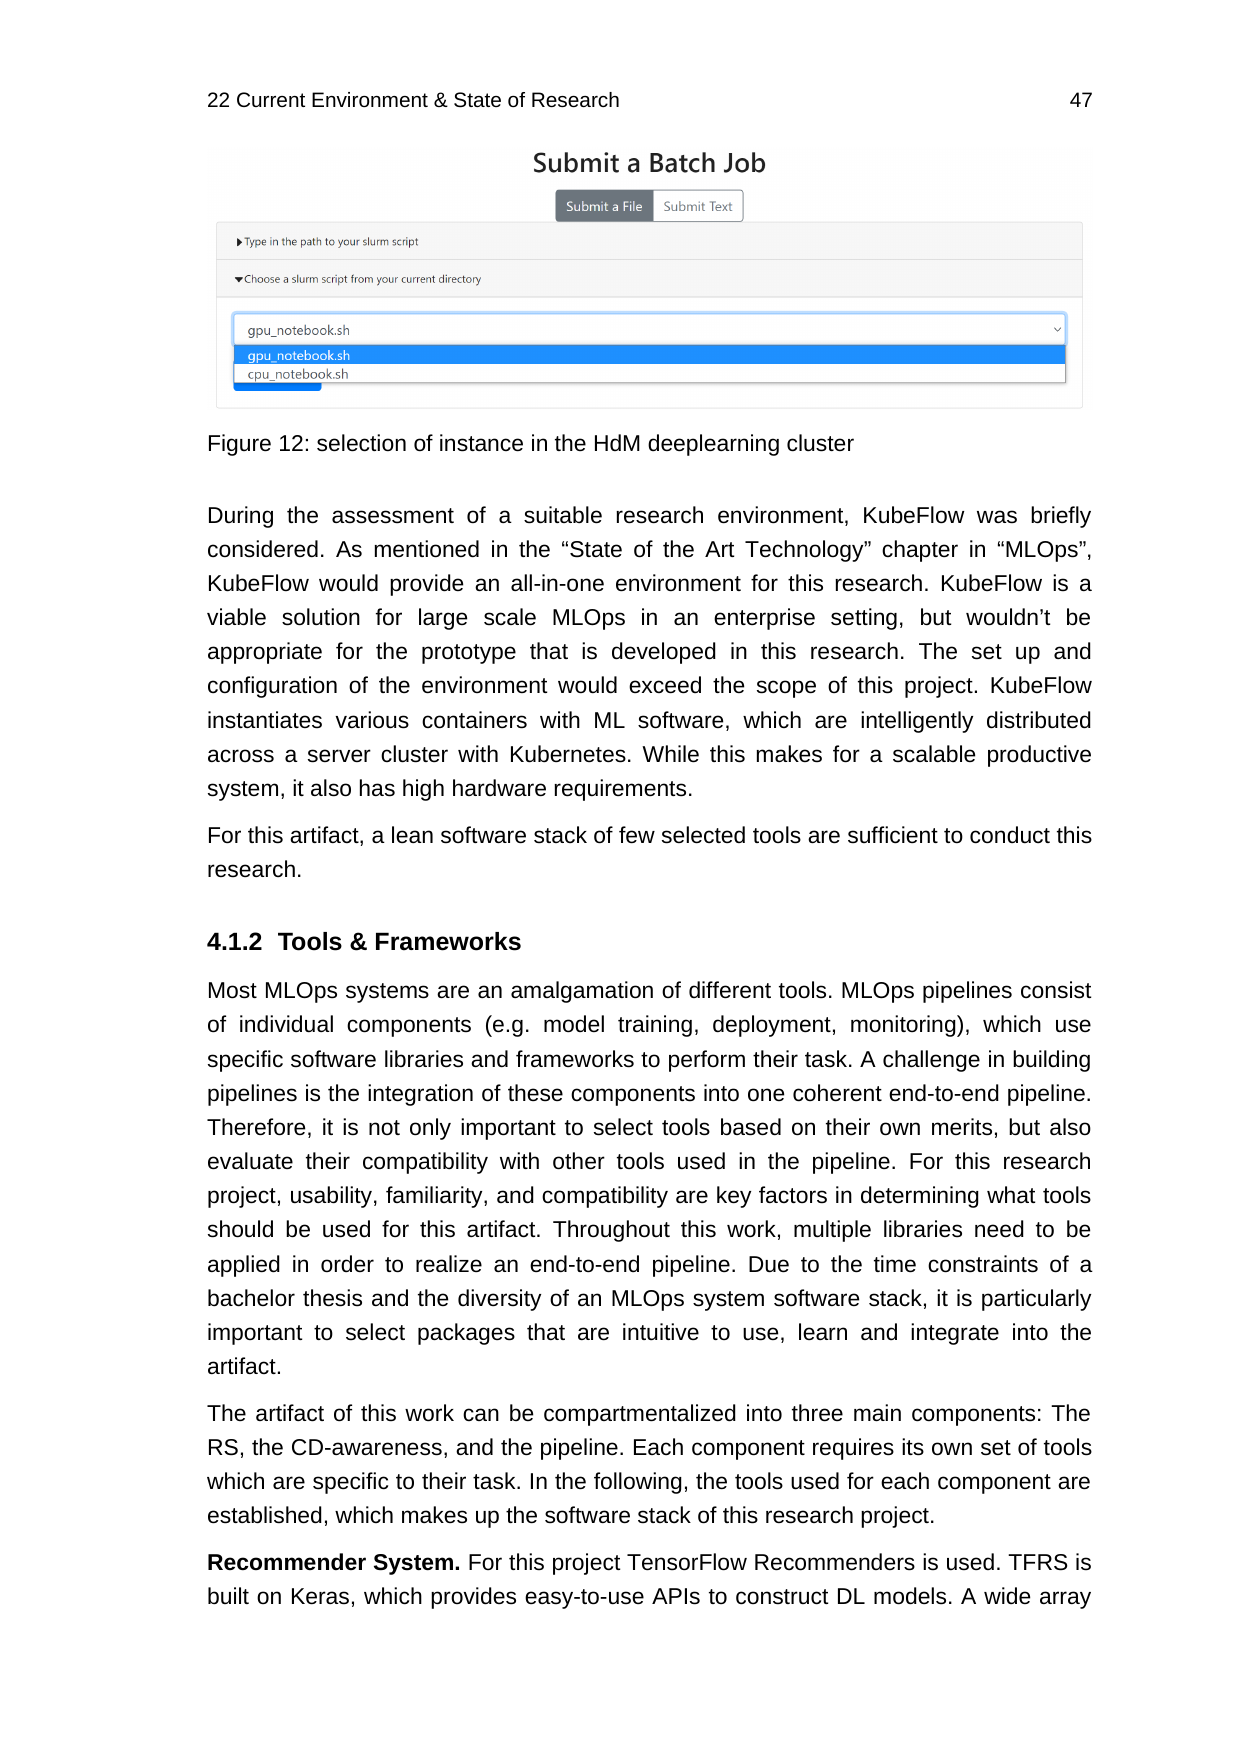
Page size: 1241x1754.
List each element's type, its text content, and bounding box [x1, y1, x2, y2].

text For this artifact, a lean software stack of few selected tools are sufficient to conduct this research. [207, 822, 1092, 882]
text Figure 12: selection of instance in the HdM deeplearning cluster [207, 430, 1092, 456]
picture [206, 147, 1093, 410]
text The artifact of this work can be compartmentalized into three main components: The RS, the CD-awareness, and the pipeline. Each component requires its own set of tools which are specific to their task. In the following, the tools used for each component are established, which makes up the software stack of this research project. [207, 1400, 1092, 1528]
text During the assessment of a suitable research environment, KubeFlow was briefly considered. As mentioned in the “State of the Art Technology” chapter in “MLOps”, KubeFlow would provide an all-in-one environment for this research. KubeFlow is a viable solution for large scale MLOps in an enterprise setting, but wouldn’t be appropriate for the prototype that is developed in this research. The set up and configuration of the environment would exceed the scope of this project. KubeFlow instantiates various containers with ML software, which are intelligently distributed across a server cluster with Kubernetes. While this makes for a scalable productive system, it also has high hardware requirements. [207, 502, 1092, 801]
subtitle Tools & Frameworks [207, 927, 1092, 956]
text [207, 1549, 1092, 1609]
text Most MLOps systems are an amalgamation of different tools. MLOps pipelines consist of individual components (e.g. model training, deployment, monitoring), which use specific software libraries and frameworks to perform their task. A challenge in building pipelines is the integration of these components into one coherent end-to-end pipeline. Therefore, it is not only important to select tools based on their own merits, but also evaluate their compatibility with other tools used in the pipeline. For this research project, usability, familiarity, and compatibility are key factors in determining what tools should be used for this artifact. Throughout this work, multiple libraries need to be applied in order to realize an end-to-end pipeline. Due to the time constraints of a bachelor thesis and the diversity of an MLOps system software stack, it is particularly important to select packages that are intuitive to use, learn and integrate into the artifact. [207, 977, 1092, 1379]
